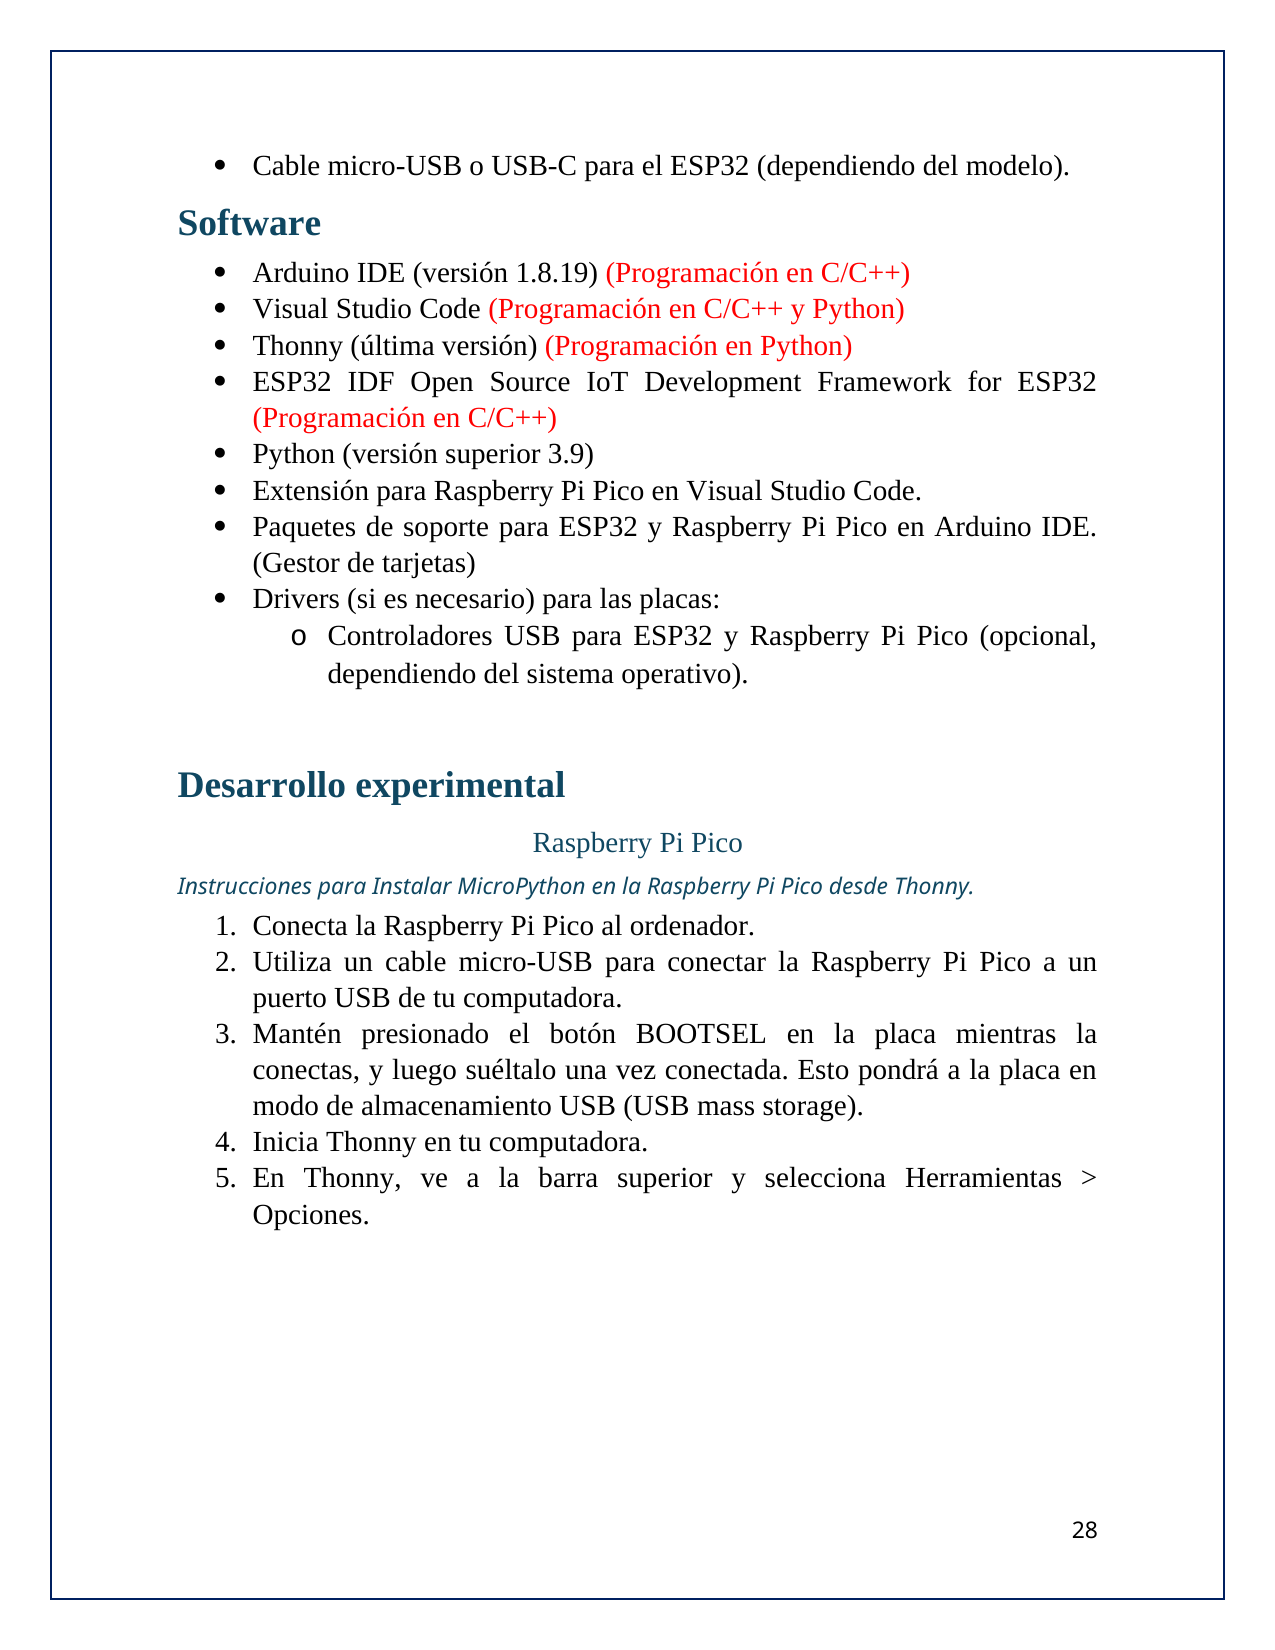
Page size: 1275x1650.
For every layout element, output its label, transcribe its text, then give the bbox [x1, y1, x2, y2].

list Conecta la Raspberry Pi Pico al ordenador. [215, 908, 1098, 941]
list Drivers (si es necesario) para las placas: [215, 581, 1098, 615]
list Extensión para Raspberry Pi Pico en Visual Studio Code. [215, 473, 1098, 506]
subtitle Instrucciones para Instalar MicroPython en la Raspberry Pi Pico desde Thonny. [177, 870, 1098, 901]
list Inicia Thonny en tu computadora. [215, 1124, 1098, 1158]
list ESP32 IDF Open Source IoT Development Framework for ESP32 (Programación en C/C++) [215, 364, 1098, 434]
list Mantén presionado el botón BOOTSEL en la placa mientras la conectas, y luego suéltalo una vez conectada. Esto pondrá a la placa en modo de almacenamiento USB (USB mass storage). [215, 1016, 1098, 1122]
subtitle Software [177, 201, 1098, 244]
list Visual Studio Code (Programación en C/C++ y Python) [215, 292, 1098, 325]
list Python (versión superior 3.9) [215, 437, 1098, 470]
list En Thonny, ve a la barra superior y selecciona Herramientas > Opciones. [215, 1161, 1098, 1230]
subtitle Desarrollo experimental [177, 762, 1098, 805]
list Controladores USB para ESP32 y Raspberry Pi Pico (opcional, dependiendo del sistema operativo). [290, 618, 1098, 690]
list Utiliza un cable micro-USB para conectar la Raspberry Pi Pico a un puerto USB de tu computadora. [215, 944, 1098, 1013]
list Paquetes de soporte para ESP32 y Raspberry Pi Pico en Arduino IDE. (Gestor de tarjetas) [215, 509, 1098, 579]
list Cable micro-USB o USB-C para el ESP32 (dependiendo del modelo). [215, 148, 1098, 181]
list Thonny (última versión) (Programación en Python) [215, 328, 1098, 362]
subtitle Raspberry Pi Pico [177, 825, 1098, 859]
list Arduino IDE (versión 1.8.19) (Programación en C/C++) [215, 255, 1098, 289]
